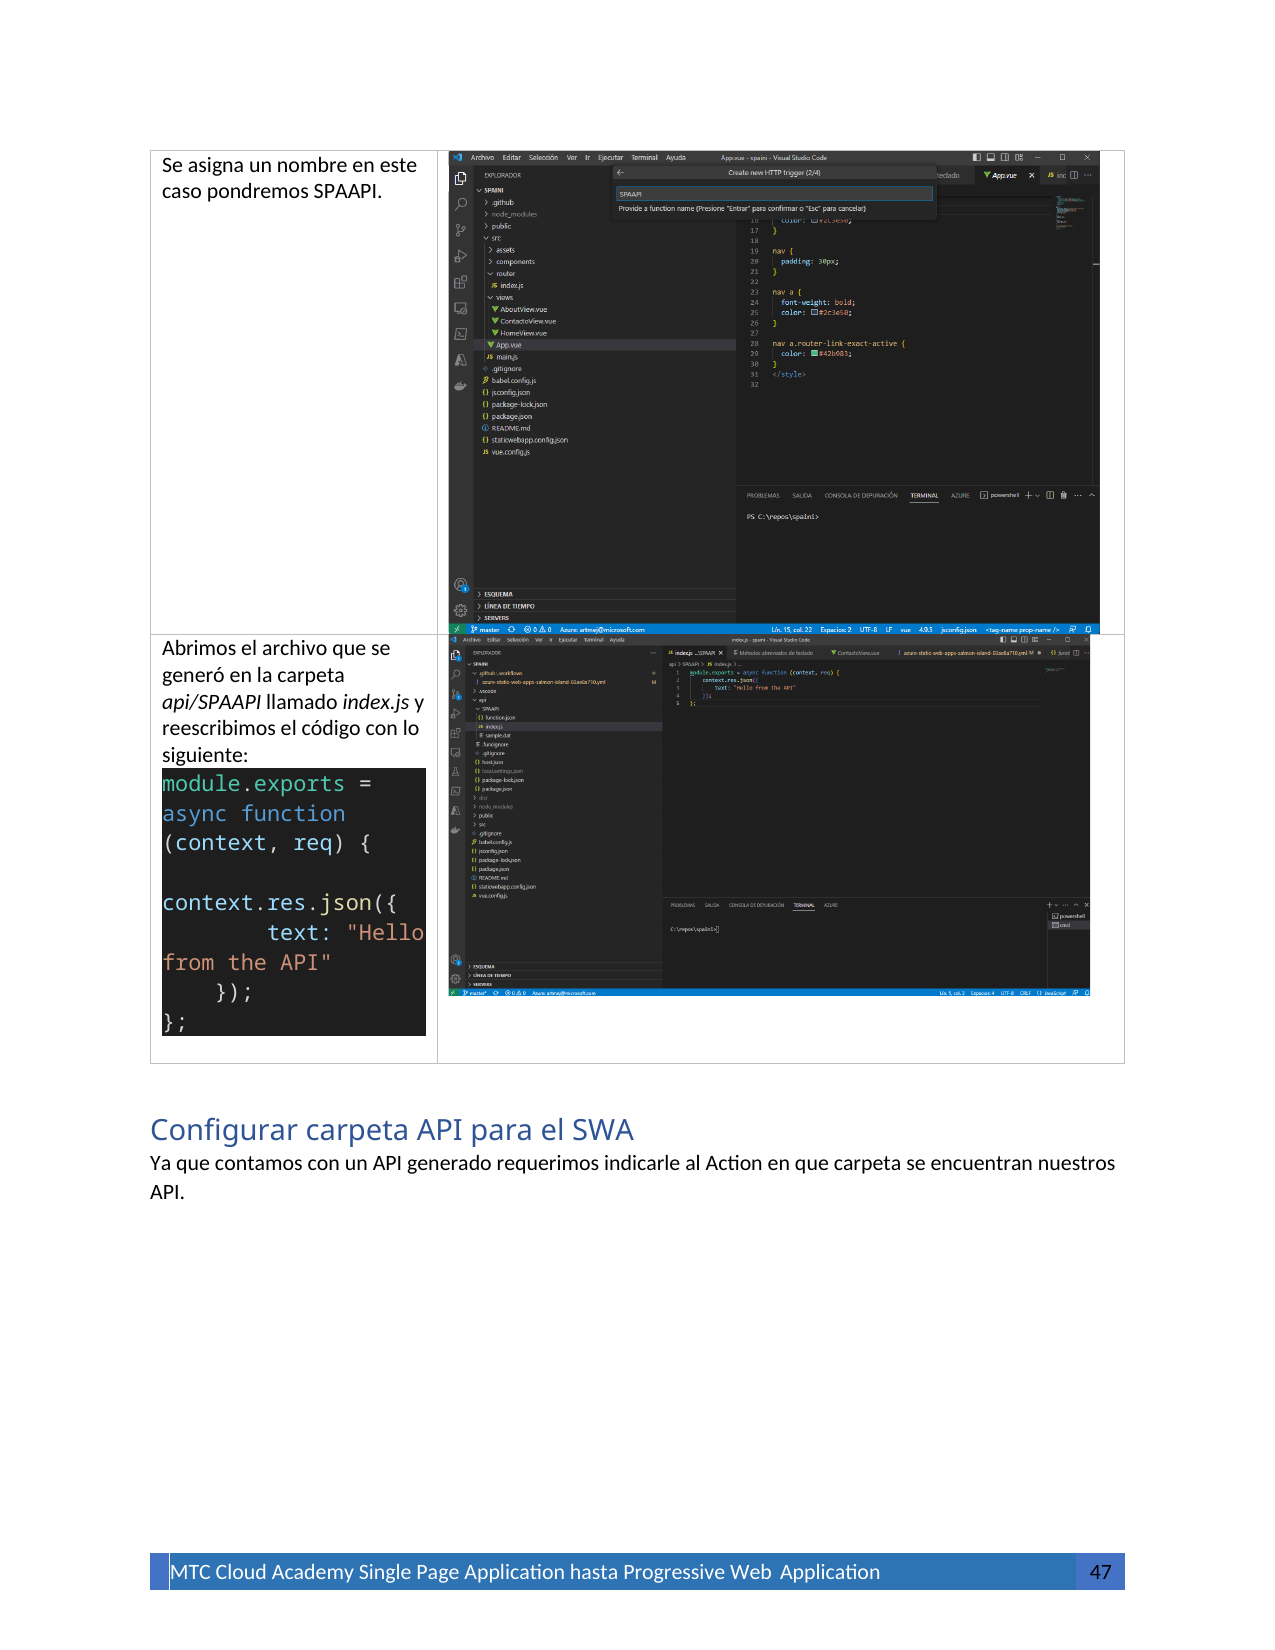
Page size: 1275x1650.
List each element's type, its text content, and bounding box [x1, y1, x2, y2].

table_cell Abrimos el archivo que se generó en la carpeta api/SPAAPI llamado index.js y reescribimos el código con lo siguiente: module.exports = async function (context, req) { context.res.json({ text: "Hello from the API" }); }; [151, 635, 437, 1063]
picture [448, 151, 1100, 996]
table_cell [438, 635, 1124, 1063]
text Ya que contamos con un API generado requerimos indicarle al Action en que carpeta se encuentran nuestros API. [150, 1149, 1125, 1205]
table_cell [1100, 151, 1124, 633]
table_cell [438, 151, 448, 633]
table_cell Se asigna un nombre en este caso pondremos SPAAPI. [151, 151, 437, 633]
subtitle Configurar carpeta API para el SWA [150, 1109, 1125, 1149]
